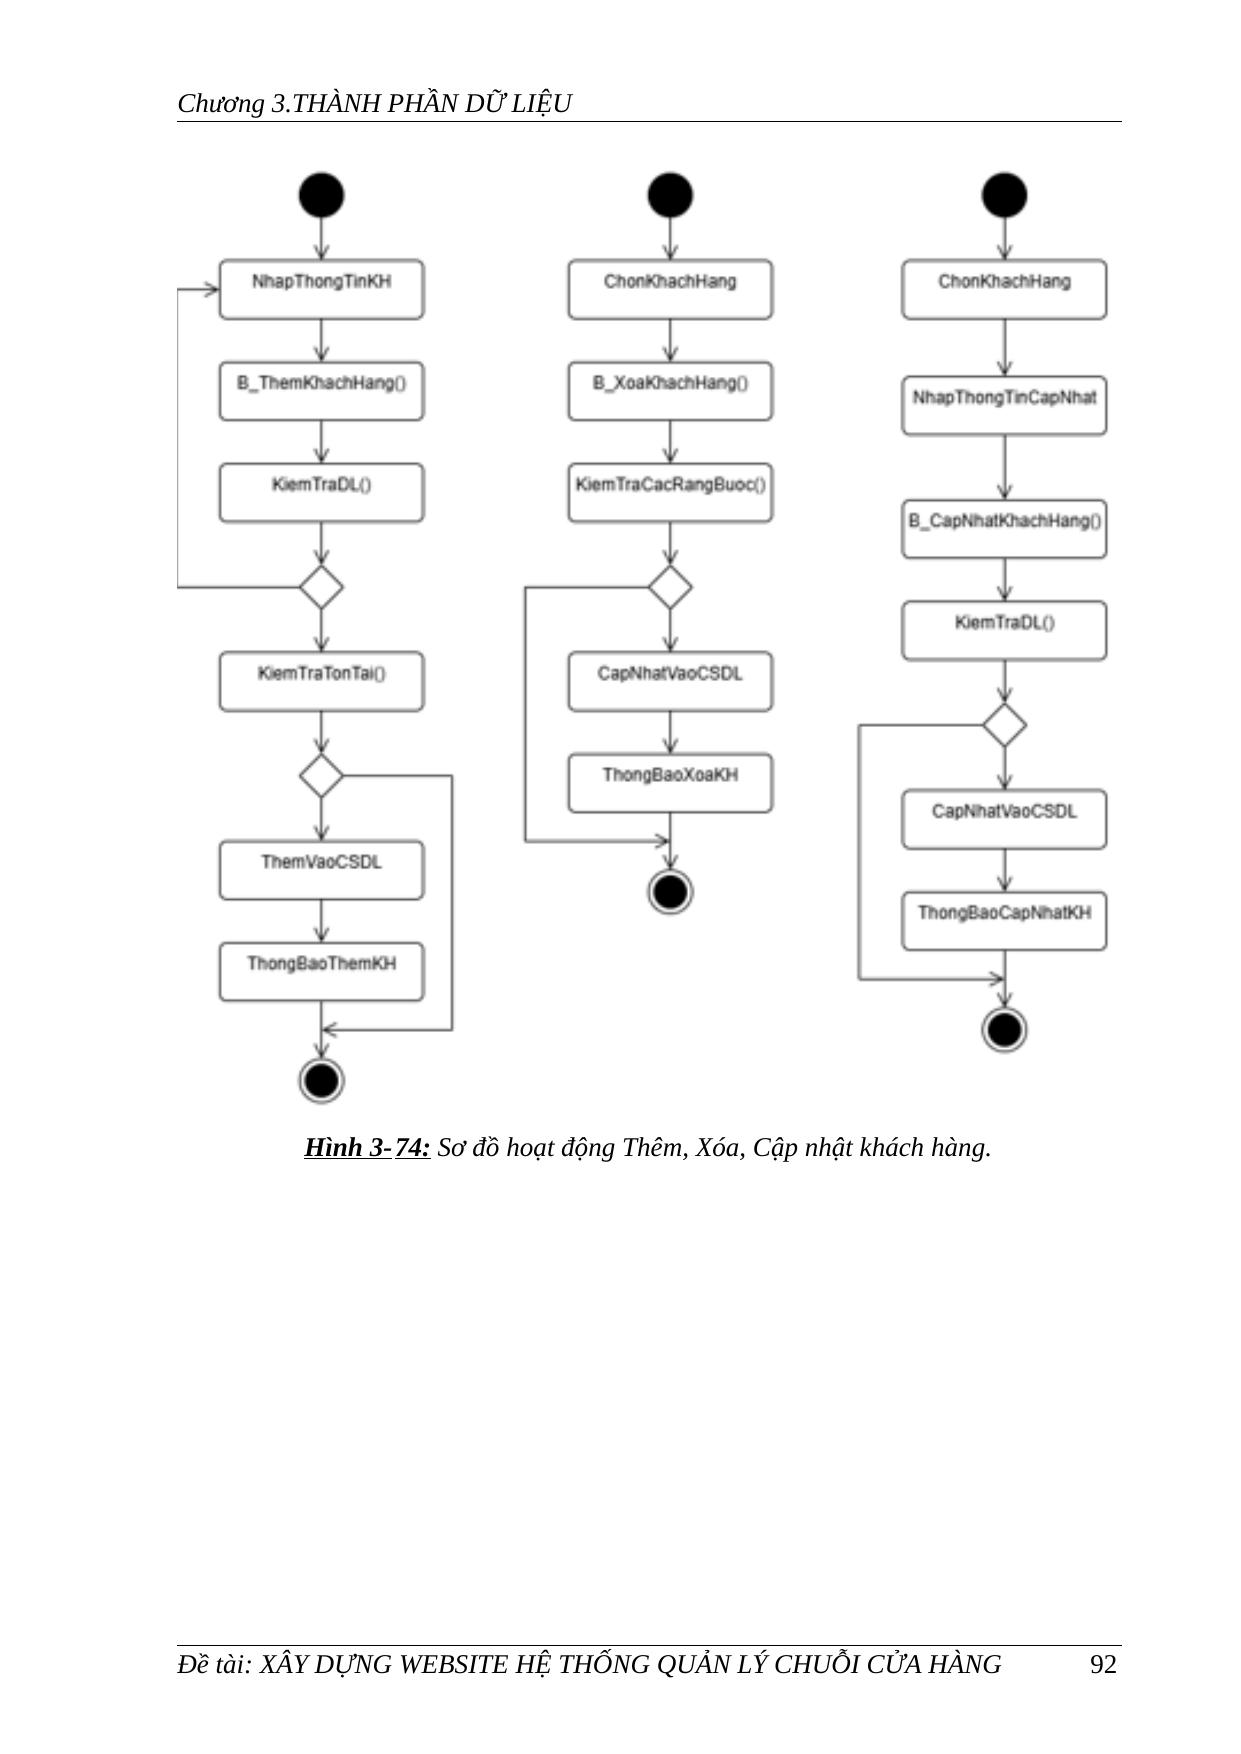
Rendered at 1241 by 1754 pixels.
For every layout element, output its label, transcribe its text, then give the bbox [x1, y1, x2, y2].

picture [177, 165, 1115, 1110]
